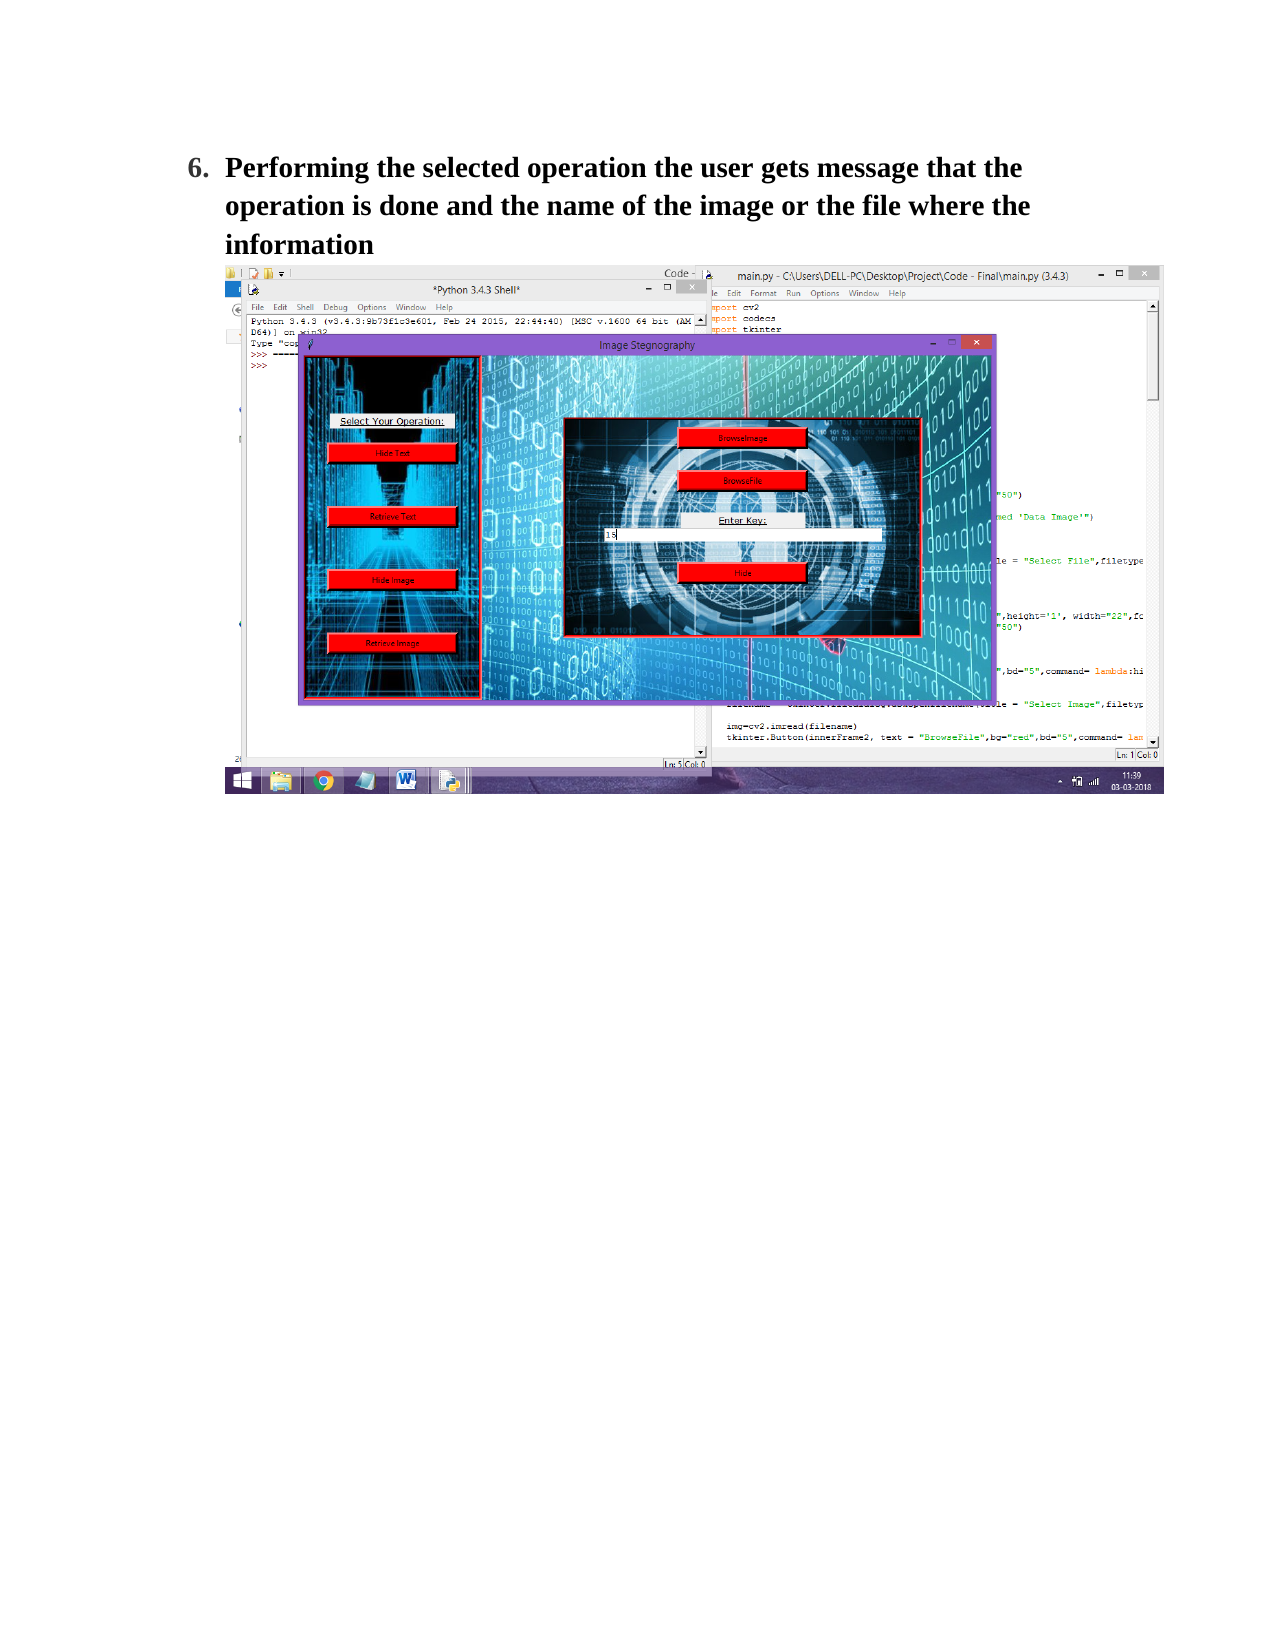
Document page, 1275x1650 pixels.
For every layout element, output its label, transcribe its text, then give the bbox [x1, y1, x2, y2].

list Performing the selected operation the user gets message that the operation is done and the name of the image or the file where the information [187, 150, 1125, 261]
picture [225, 265, 1164, 794]
